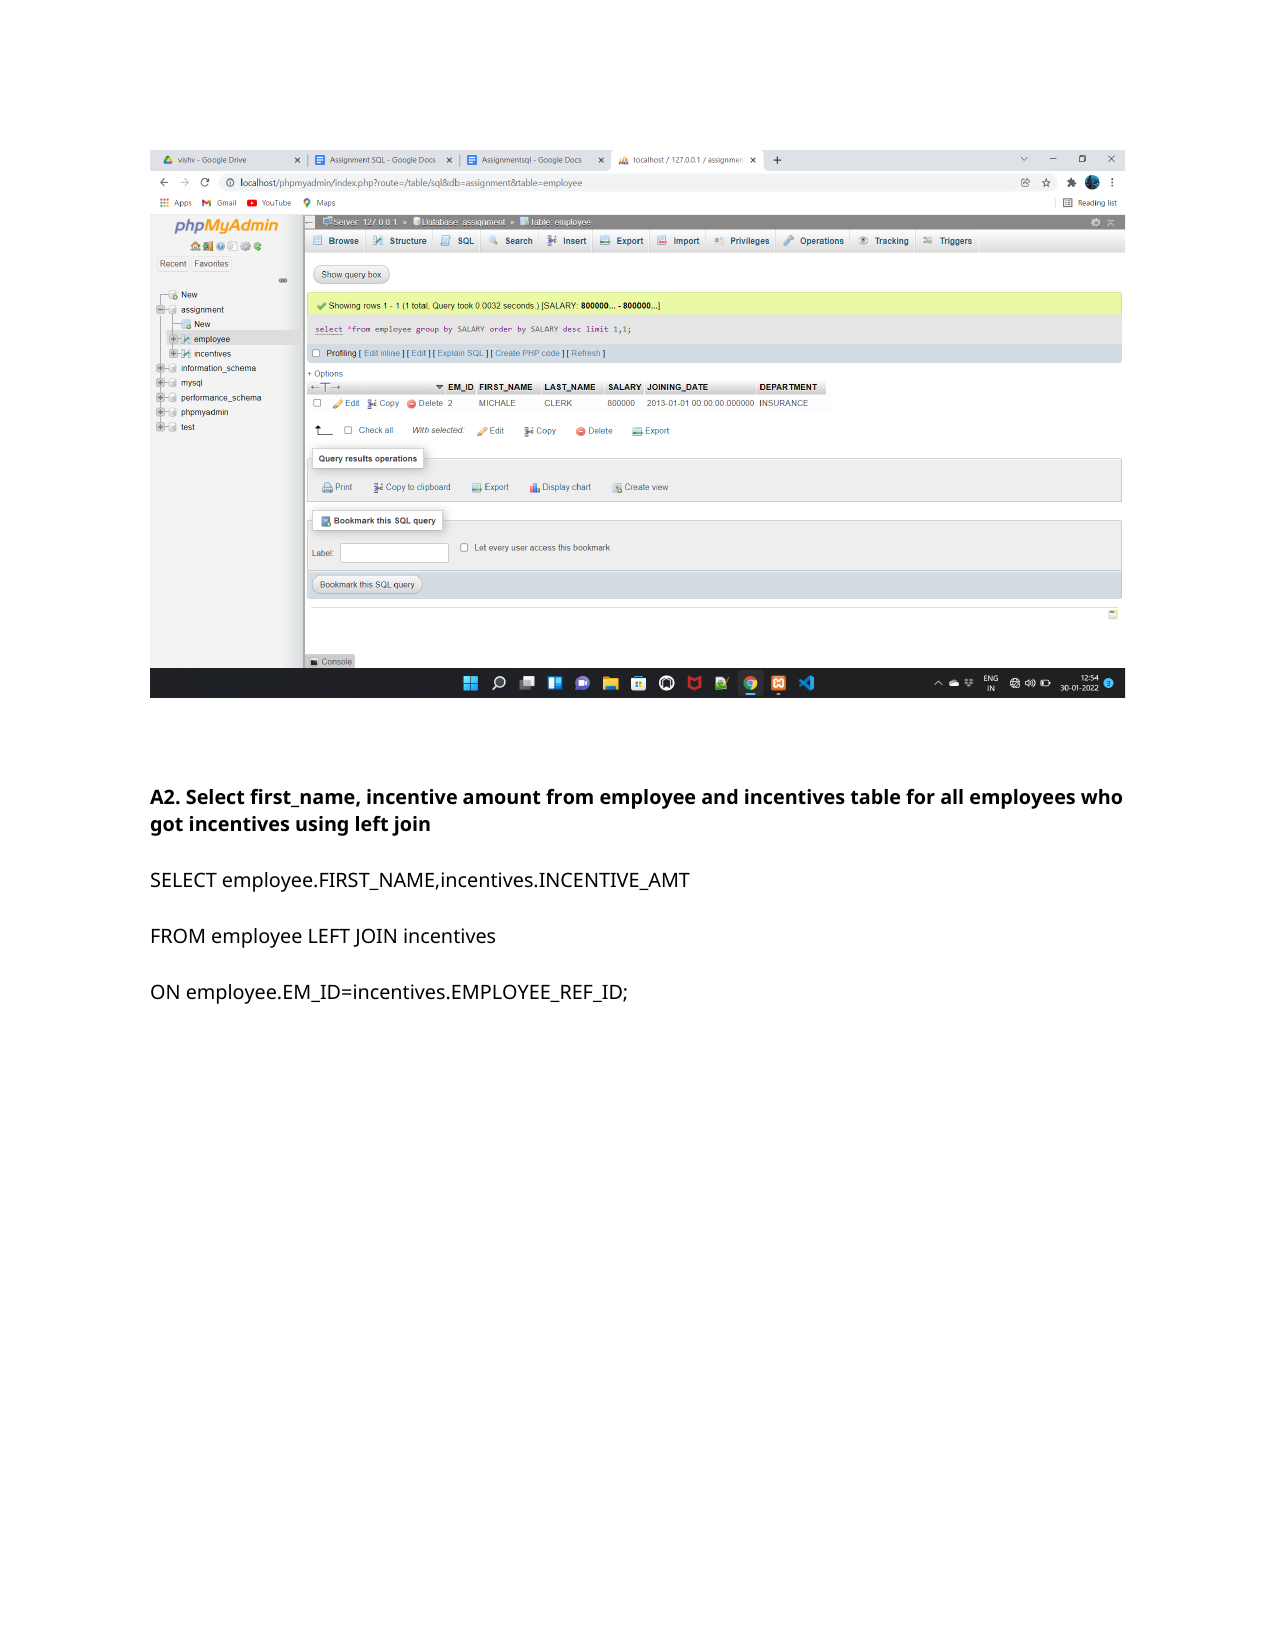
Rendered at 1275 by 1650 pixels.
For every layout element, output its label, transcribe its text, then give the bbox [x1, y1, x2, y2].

text SELECT employee.FIRST_NAME,incentives.INCENTIVE_AMT [150, 866, 1125, 893]
picture [150, 150, 1125, 698]
text ON employee.EM_ID=incentives.EMPLOYEE_REF_ID; [150, 979, 1125, 1006]
text A2. Select first_name, incentive amount from employee and incentives table for all employees who got incentives using left join [150, 783, 1125, 837]
text FROM employee LEFT JOIN incentives [150, 922, 1125, 949]
